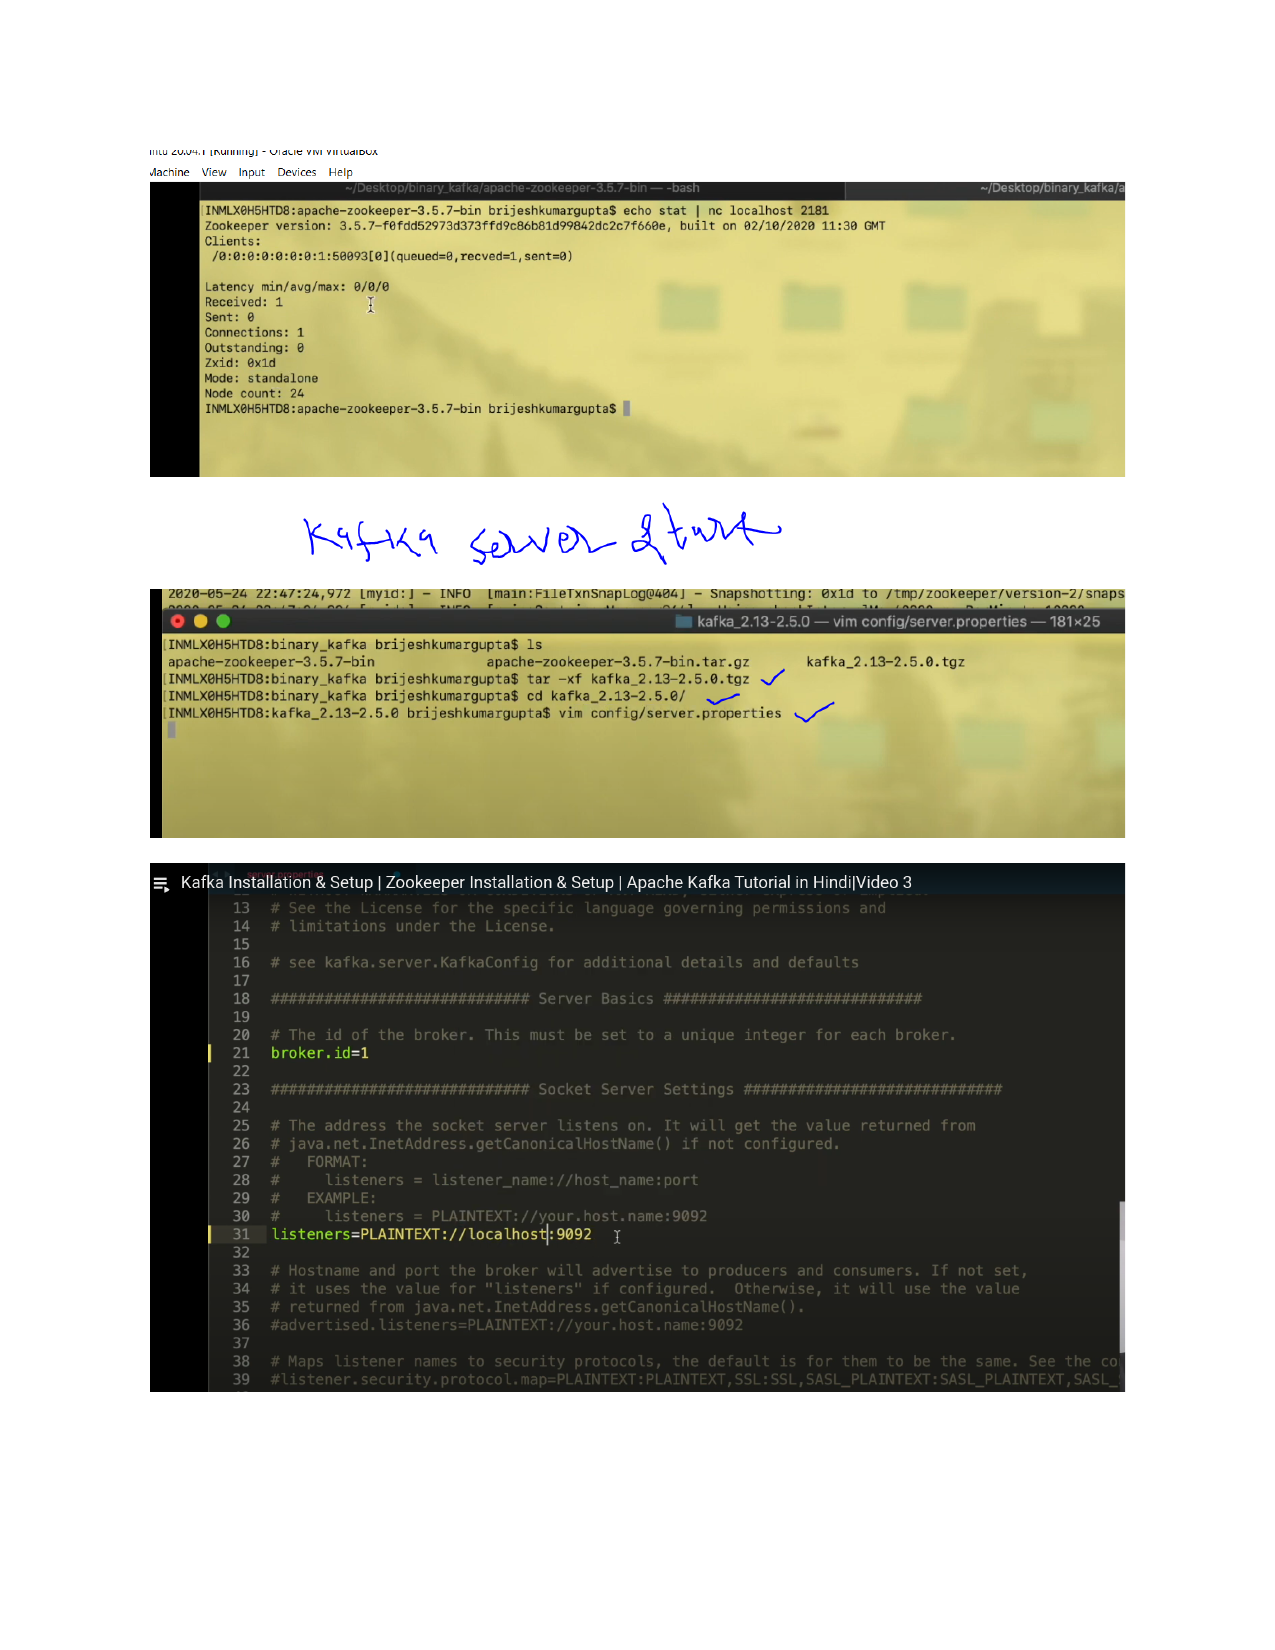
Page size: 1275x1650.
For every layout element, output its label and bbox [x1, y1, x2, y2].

picture [150, 502, 1125, 838]
picture [150, 863, 1125, 1392]
picture [150, 150, 1125, 477]
